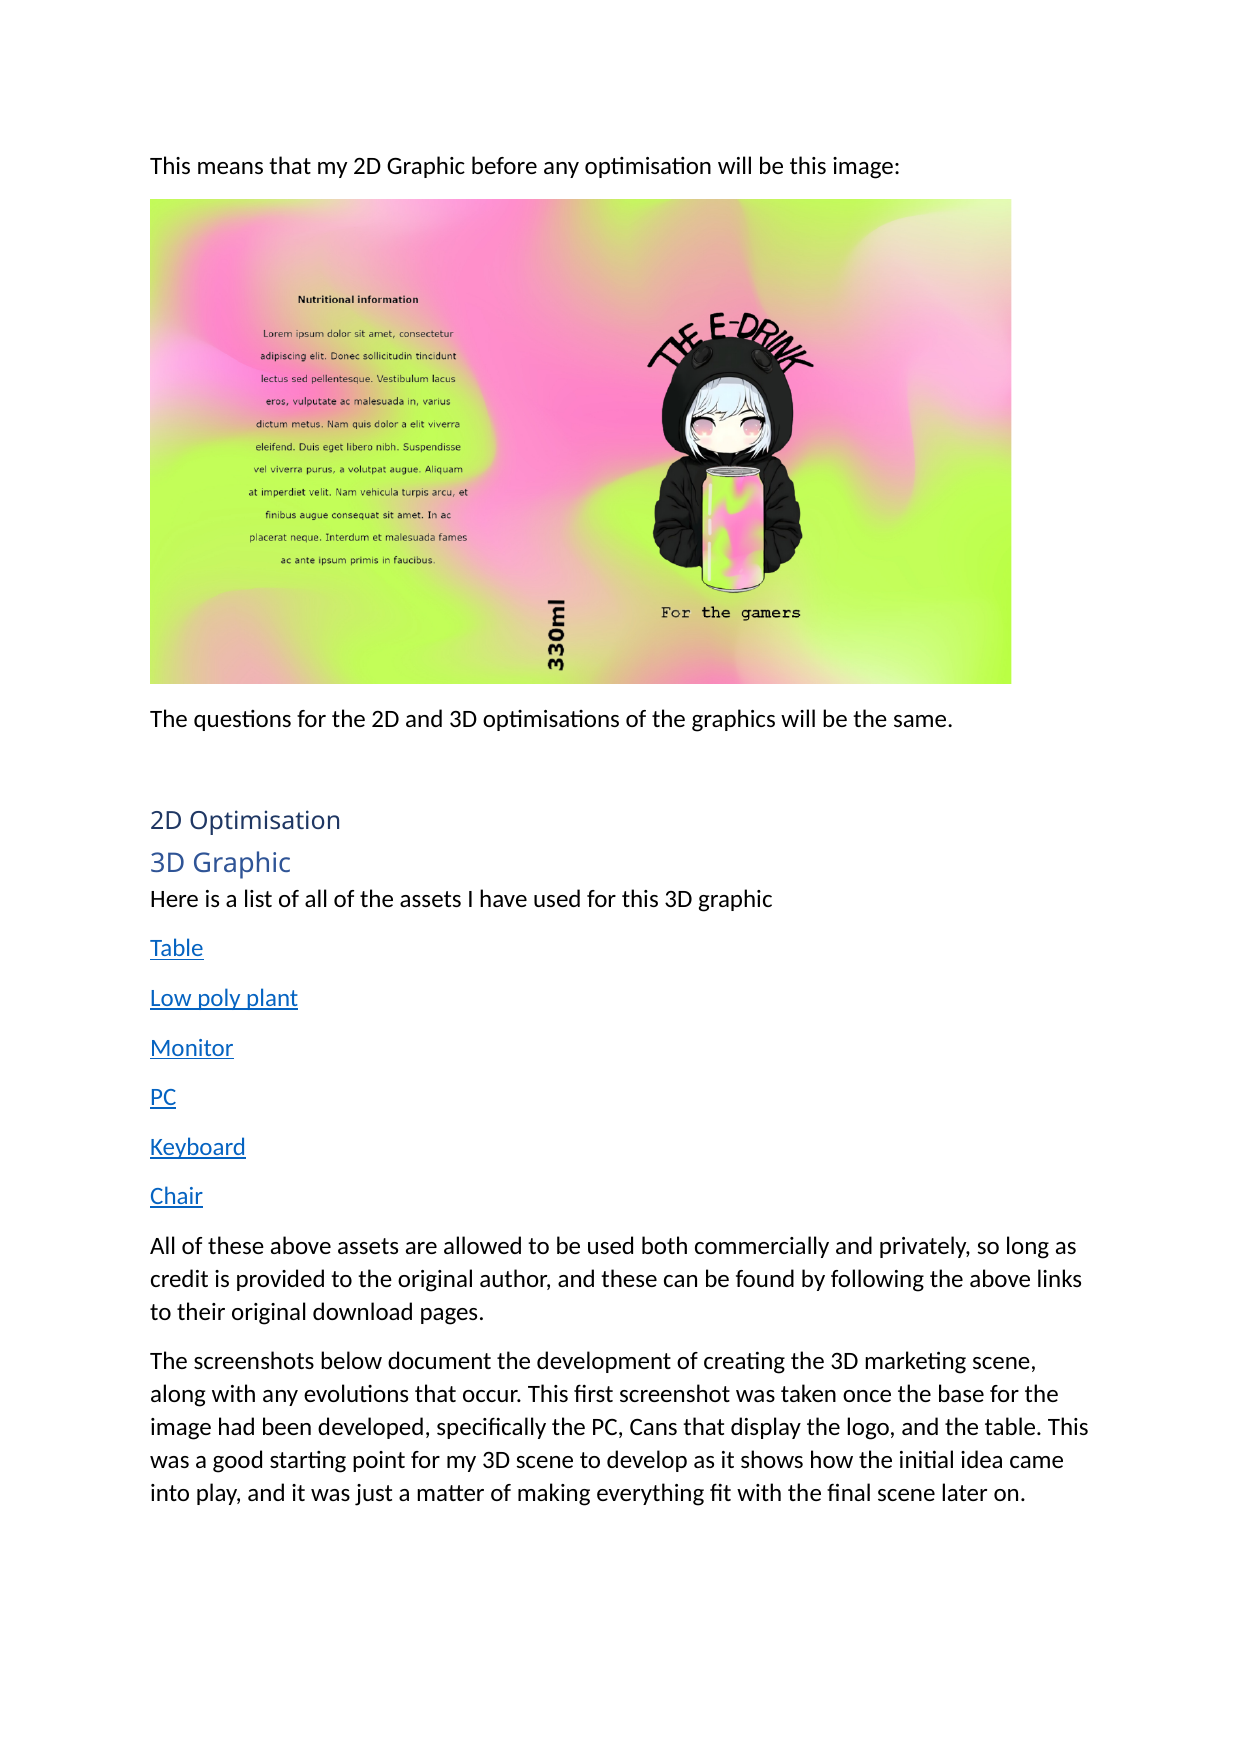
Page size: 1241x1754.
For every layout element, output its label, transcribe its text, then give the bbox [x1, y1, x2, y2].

text Low poly plant [150, 982, 1090, 1013]
text Table [150, 933, 1090, 963]
text PC [150, 1081, 1090, 1112]
picture [150, 199, 1012, 684]
text Here is a list of all of the assets I have used for this 3D graphic [150, 883, 1090, 913]
text This means that my 2D Graphic before any optimisation will be this image: [150, 150, 1090, 181]
text Chair [150, 1181, 1090, 1211]
text Monitor [150, 1032, 1090, 1062]
text The questions for the 2D and 3D optimisations of the graphics will be the same. [150, 703, 1090, 734]
subtitle 2D Optimisation [150, 802, 1090, 836]
text Keyboard [150, 1131, 1090, 1161]
subtitle 3D Graphic [150, 843, 1090, 880]
text All of these above assets are allowed to be used both commercially and privately, so long as credit is provided to the original author, and these can be found by following the above links to their original download pages. [150, 1230, 1090, 1326]
text The screenshots below document the development of creating the 3D marketing scene, along with any evolutions that occur. This first screenshot was taken once the base for the image had been developed, specifically the PC, Cans that display the logo, and the table. This was a good starting point for my 3D scene to develop as it shows how the initial idea came into play, and it was just a matter of making everything fit with the final scene later on. [150, 1346, 1090, 1508]
